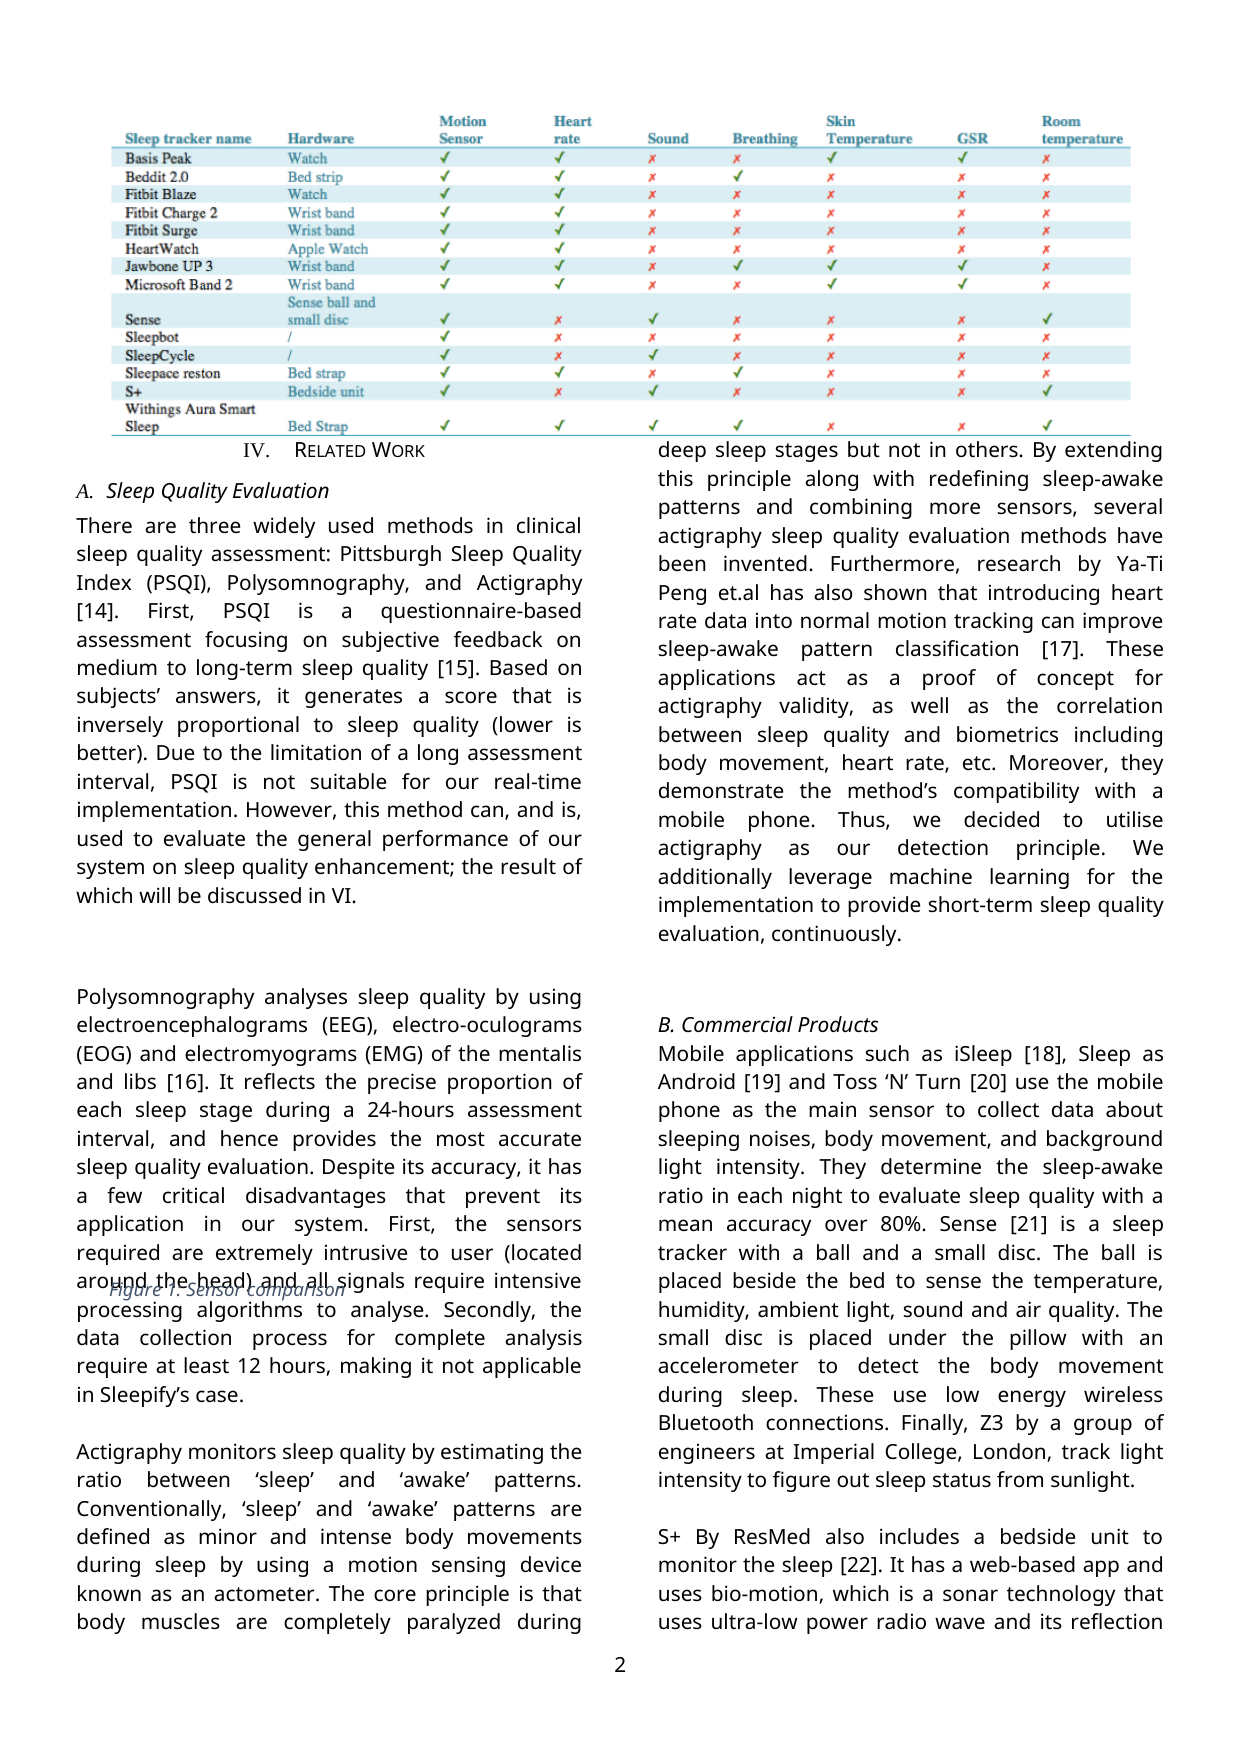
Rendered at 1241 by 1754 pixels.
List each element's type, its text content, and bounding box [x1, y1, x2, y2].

subtitle Sleep Quality Evaluation [76, 476, 583, 505]
text Polysomnography analyses sleep quality by using electroencephalograms (EEG), electro-oculograms (EOG) and electromyograms (EMG) of the mentalis and libs [16]. It reflects the precise proportion of each sleep stage during a 24-hours assessment interval, and hence provides the most accurate sleep quality evaluation. Despite its accuracy, it has a few critical disadvantages that prevent its application in our system. First, the sensors required are extremely intrusive to user (located around the head) and all signals require intensive processing algorithms to analyse. Secondly, the data collection process for complete analysis require at least 12 hours, making it not applicable in Sleepify’s case. [76, 938, 583, 1408]
text B. Commercial Products [658, 1010, 1164, 1039]
text Actigraphy monitors sleep quality by estimating the ratio between ‘sleep’ and ‘awake’ patterns. Conventionally, ‘sleep’ and ‘awake’ patterns are defined as minor and intense body movements during sleep by using a motion sensing device known as an actometer. The core principle is that body muscles are completely paralyzed during deep sleep stages but not in others. By extending this principle along with redefining sleep-awake patterns and combining more sensors, several actigraphy sleep quality evaluation methods have been invented. Furthermore, research by Ya-Ti Peng et.al has also shown that introducing heart rate data into normal motion tracking can improve sleep-awake pattern classification [17]. These applications act as a proof of concept for actigraphy validity, as well as the correlation between sleep quality and biometrics including body movement, heart rate, etc. Moreover, they demonstrate the method’s compatibility with a mobile phone. Thus, we decided to utilise actigraphy as our detection principle. We additionally leverage machine learning for the implementation to provide short-term sleep quality evaluation, continuously. [658, 112, 1164, 947]
subtitle Related Work [76, 112, 583, 464]
picture [108, 111, 1131, 436]
text Actigraphy monitors sleep quality by estimating the ratio between ‘sleep’ and ‘awake’ patterns. Conventionally, ‘sleep’ and ‘awake’ patterns are defined as minor and intense body movements during sleep by using a motion sensing device known as an actometer. The core principle is that body muscles are completely paralyzed during deep sleep stages but not in others. By extending this principle along with redefining sleep-awake patterns and combining more sensors, several actigraphy sleep quality evaluation methods have been invented. Furthermore, research by Ya-Ti Peng et.al has also shown that introducing heart rate data into normal motion tracking can improve sleep-awake pattern classification [17]. These applications act as a proof of concept for actigraphy validity, as well as the correlation between sleep quality and biometrics including body movement, heart rate, etc. Moreover, they demonstrate the method’s compatibility with a mobile phone. Thus, we decided to utilise actigraphy as our detection principle. We additionally leverage machine learning for the implementation to provide short-term sleep quality evaluation, continuously. [76, 1437, 583, 1636]
text Mobile applications such as iSleep [18], Sleep as Android [19] and Toss ‘N’ Turn [20] use the mobile phone as the main sensor to collect data about sleeping noises, body movement, and background light intensity. They determine the sleep-awake ratio in each night to evaluate sleep quality with a mean accuracy over 80%. Sense [21] is a sleep tracker with a ball and a small disc. The ball is placed beside the bed to sense the temperature, humidity, ambient light, sound and air quality. The small disc is placed under the pillow with an accelerometer to detect the body movement during sleep. These use low energy wireless Bluetooth connections. Finally, Z3 by a group of engineers at Imperial College, London, track light intensity to figure out sleep status from sunlight. [658, 1039, 1164, 1494]
text There are three widely used methods in clinical sleep quality assessment: Pittsburgh Sleep Quality Index (PSQI), Polysomnography, and Actigraphy [14]. First, PSQI is a questionnaire-based assessment focusing on subjective feedback on medium to long-term sleep quality [15]. Based on subjects’ answers, it generates a score that is inversely proportional to sleep quality (lower is better). Due to the limitation of a long assessment interval, PSQI is not suitable for our real-time implementation. However, this method can, and is, used to evaluate the general performance of our system on sleep quality enhancement; the result of which will be discussed in VI. [76, 511, 583, 909]
